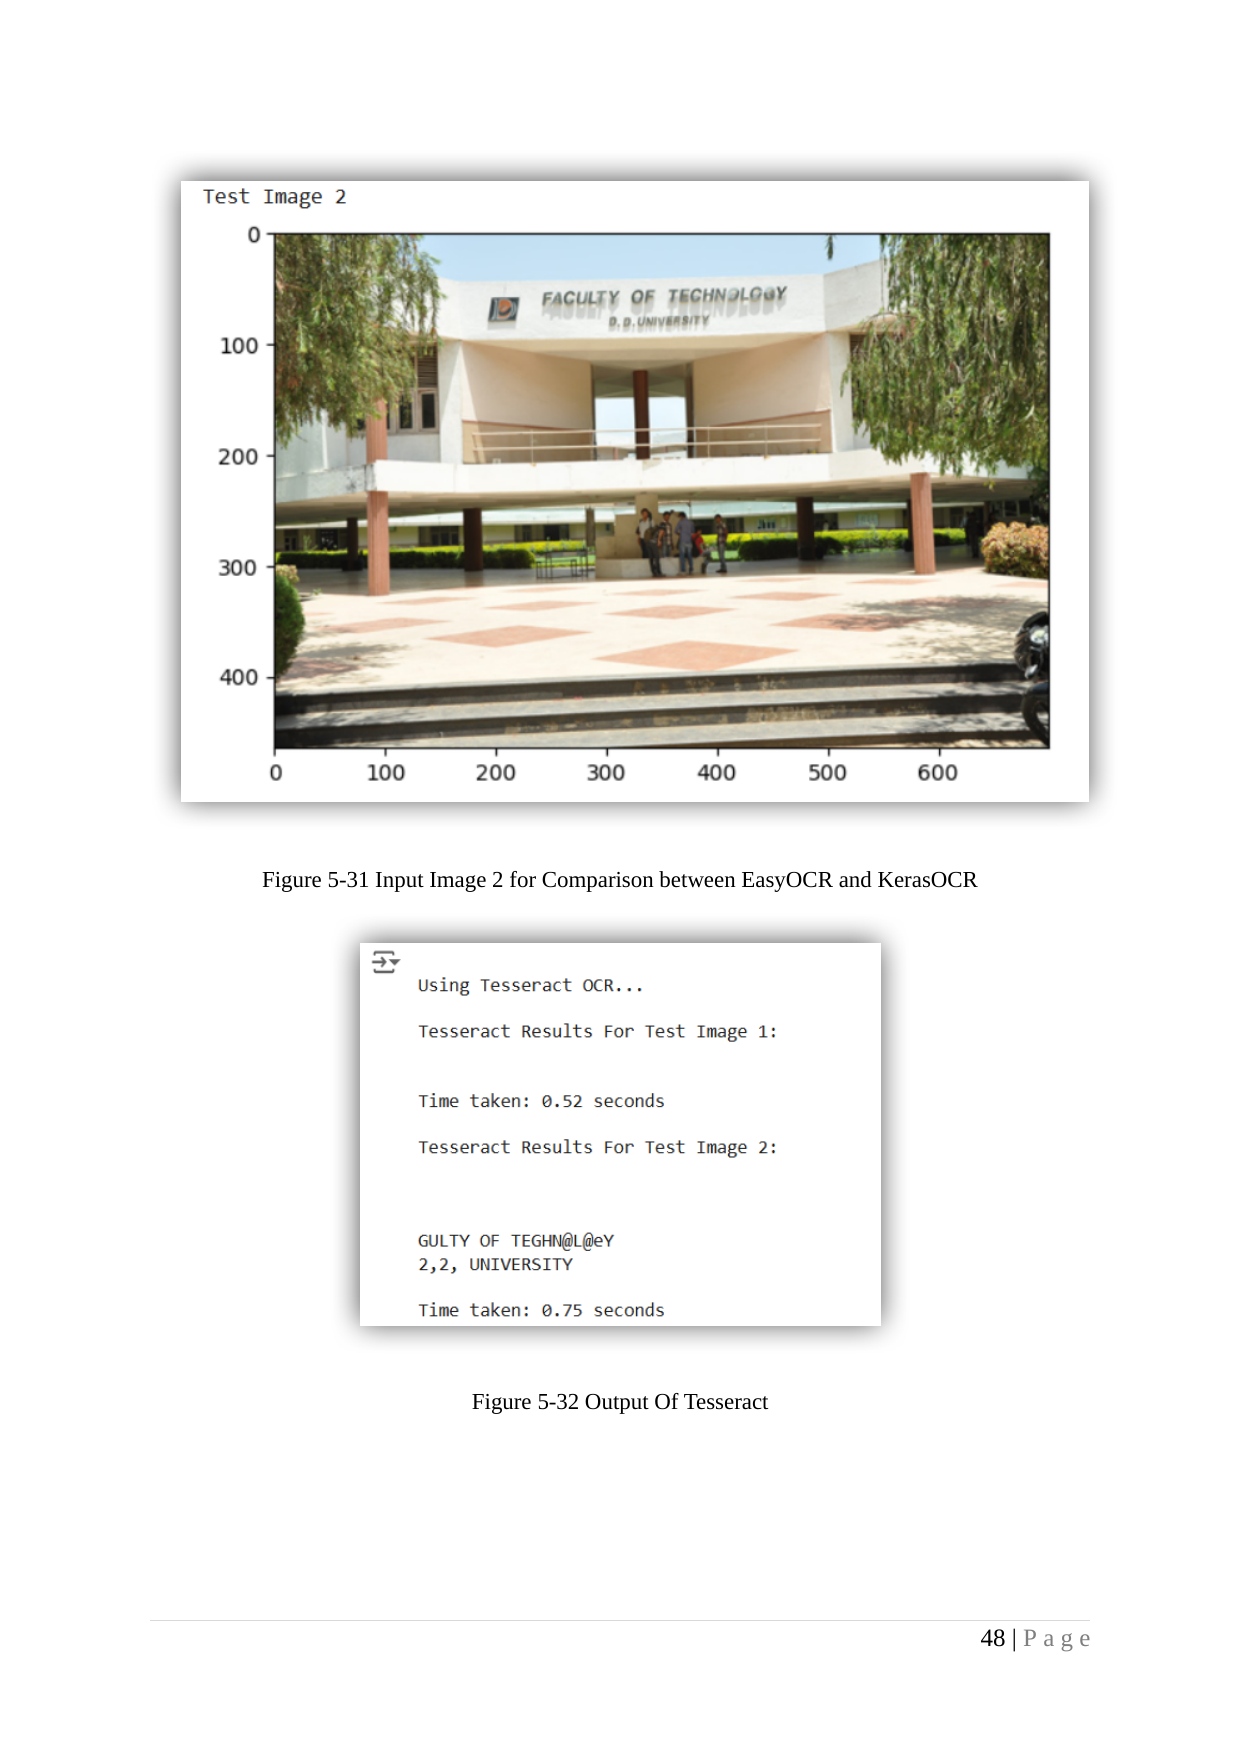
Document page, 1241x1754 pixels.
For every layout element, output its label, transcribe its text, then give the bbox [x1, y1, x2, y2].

picture [360, 943, 881, 1326]
picture [181, 181, 1089, 802]
